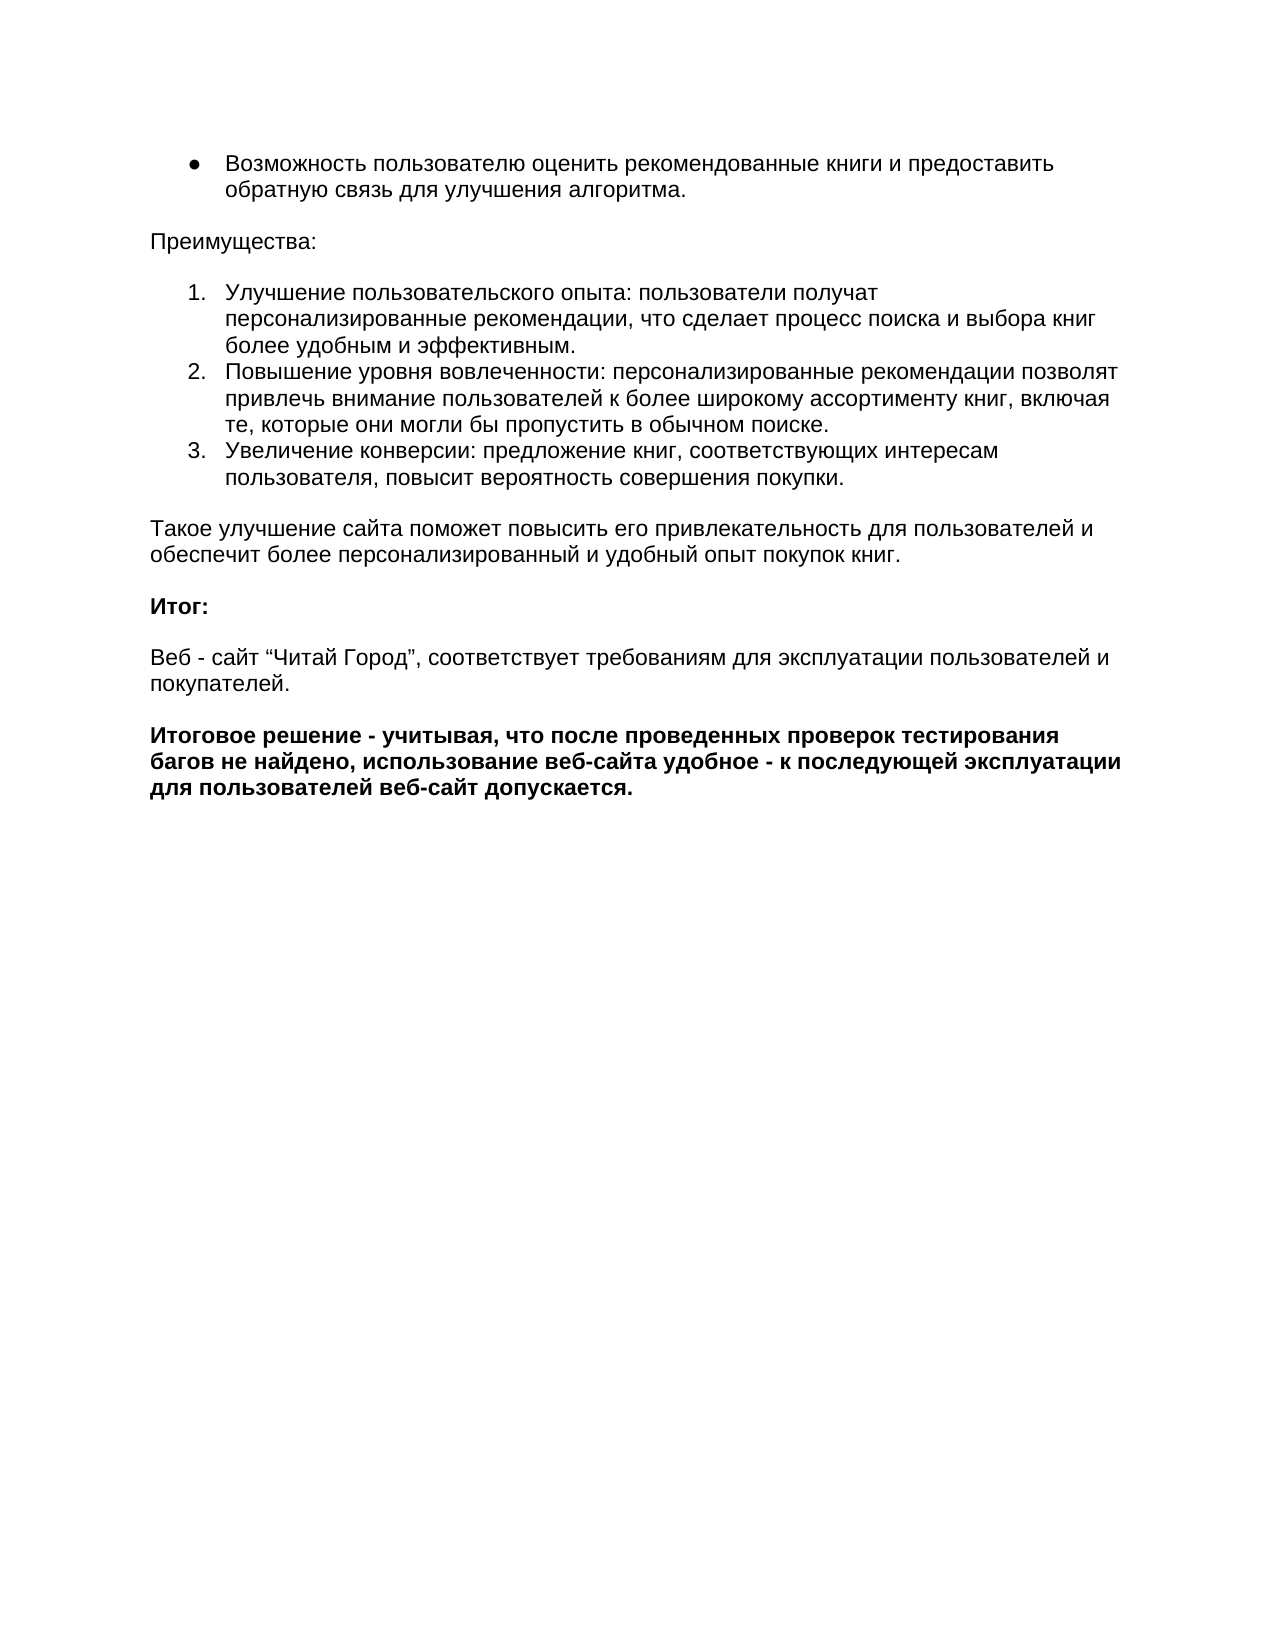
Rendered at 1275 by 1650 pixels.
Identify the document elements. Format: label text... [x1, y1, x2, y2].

list Улучшение пользовательского опыта: пользователи получат персонализированные рекомендации, что сделает процесс поиска и выбора книг более удобным и эффективным. [187, 279, 1125, 358]
text Итог: [150, 593, 1125, 619]
list Повышение уровня вовлеченности: персонализированные рекомендации позволят привлечь внимание пользователей к более широкому ассортименту книг, включая те, которые они могли бы пропустить в обычном поиске. [187, 358, 1125, 437]
text Такое улучшение сайта поможет повысить его привлекательность для пользователей и обеспечит более персонализированный и удобный опыт покупок книг. [150, 515, 1125, 568]
list Возможность пользователю оценить рекомендованные книги и предоставить обратную связь для улучшения алгоритма. [187, 150, 1125, 203]
text Преимущества: [150, 228, 1125, 254]
list Увеличение конверсии: предложение книг, соответствующих интересам пользователя, повысит вероятность совершения покупки. [187, 437, 1125, 490]
text Веб - сайт “Читай Город”, соответствует требованиям для эксплуатации пользователей и покупателей. [150, 644, 1125, 697]
text Итоговое решение - учитывая, что после проведенных проверок тестирования багов не найдено, использование веб-сайта удобное - к последующей эксплуатации для пользователей веб-сайт допускается. [150, 722, 1125, 801]
